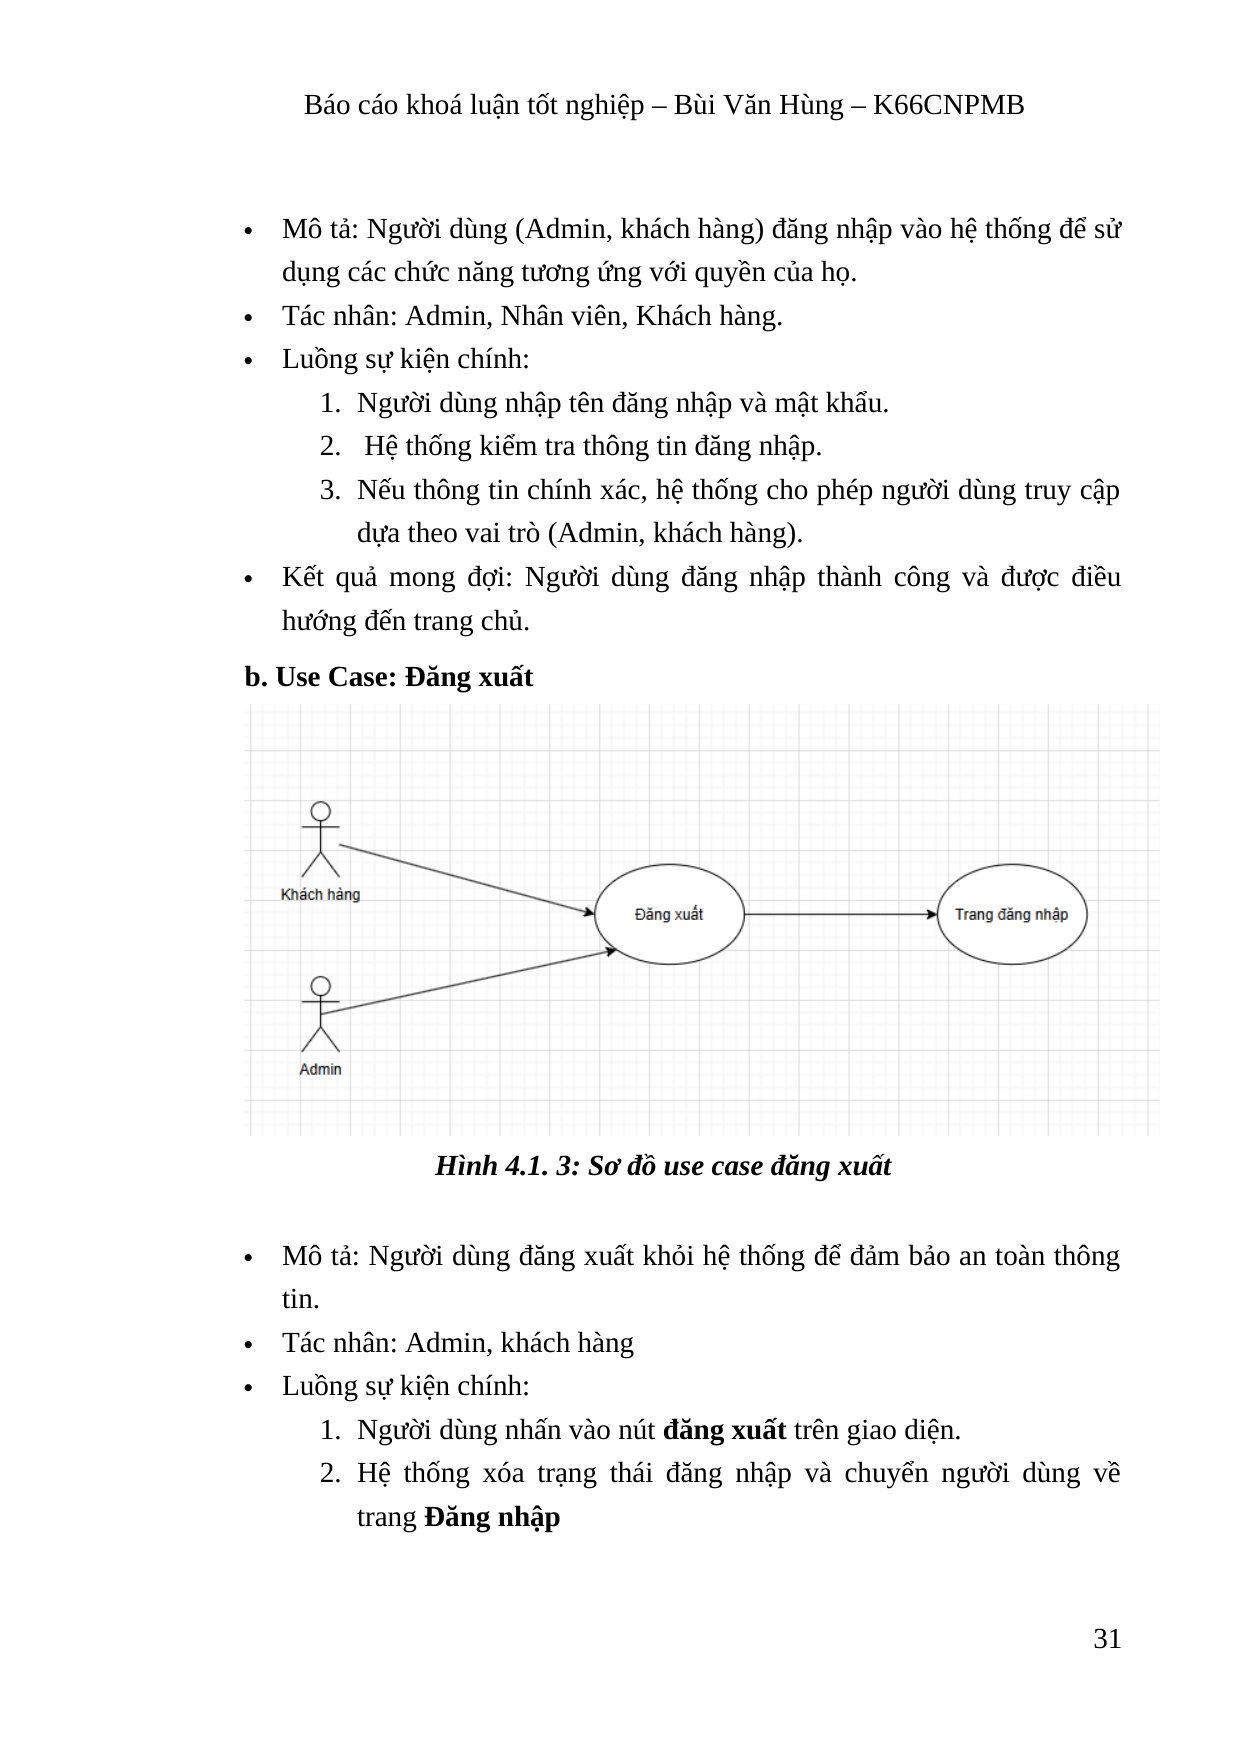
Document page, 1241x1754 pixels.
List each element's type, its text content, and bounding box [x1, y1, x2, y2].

text b. Use Case: Đăng xuất [207, 659, 1122, 692]
text Hình 4.1. 3: Sơ đồ use case đăng xuất [207, 1148, 1122, 1182]
list Tác nhân: Admin, khách hàng [244, 1325, 1122, 1358]
list Người dùng nhấn vào nút đăng xuất trên giao diện. [319, 1412, 1122, 1445]
list Nếu thông tin chính xác, hệ thống cho phép người dùng truy cập dựa theo vai trò (Admin, khách hàng). [319, 472, 1122, 549]
list Người dùng nhập tên đăng nhập và mật khẩu. [319, 385, 1122, 418]
list Hệ thống xóa trạng thái đăng nhập và chuyển người dùng về trang Đăng nhập [319, 1455, 1122, 1532]
list Mô tả: Người dùng (Admin, khách hàng) đăng nhập vào hệ thống để sử dụng các chức năng tương ứng với quyền của họ. [244, 211, 1122, 288]
list Kết quả mong đợi: Người dùng đăng nhập thành công và được điều hướng đến trang chủ. [244, 559, 1122, 636]
list Luồng sự kiện chính: [244, 341, 1122, 375]
list Luồng sự kiện chính: [244, 1368, 1122, 1402]
list Mô tả: Người dùng đăng xuất khỏi hệ thống để đảm bảo an toàn thông tin. [244, 1238, 1122, 1315]
picture [244, 704, 1160, 1136]
list Hệ thống kiểm tra thông tin đăng nhập. [319, 428, 1122, 462]
list Tác nhân: Admin, Nhân viên, Khách hàng. [244, 298, 1122, 331]
